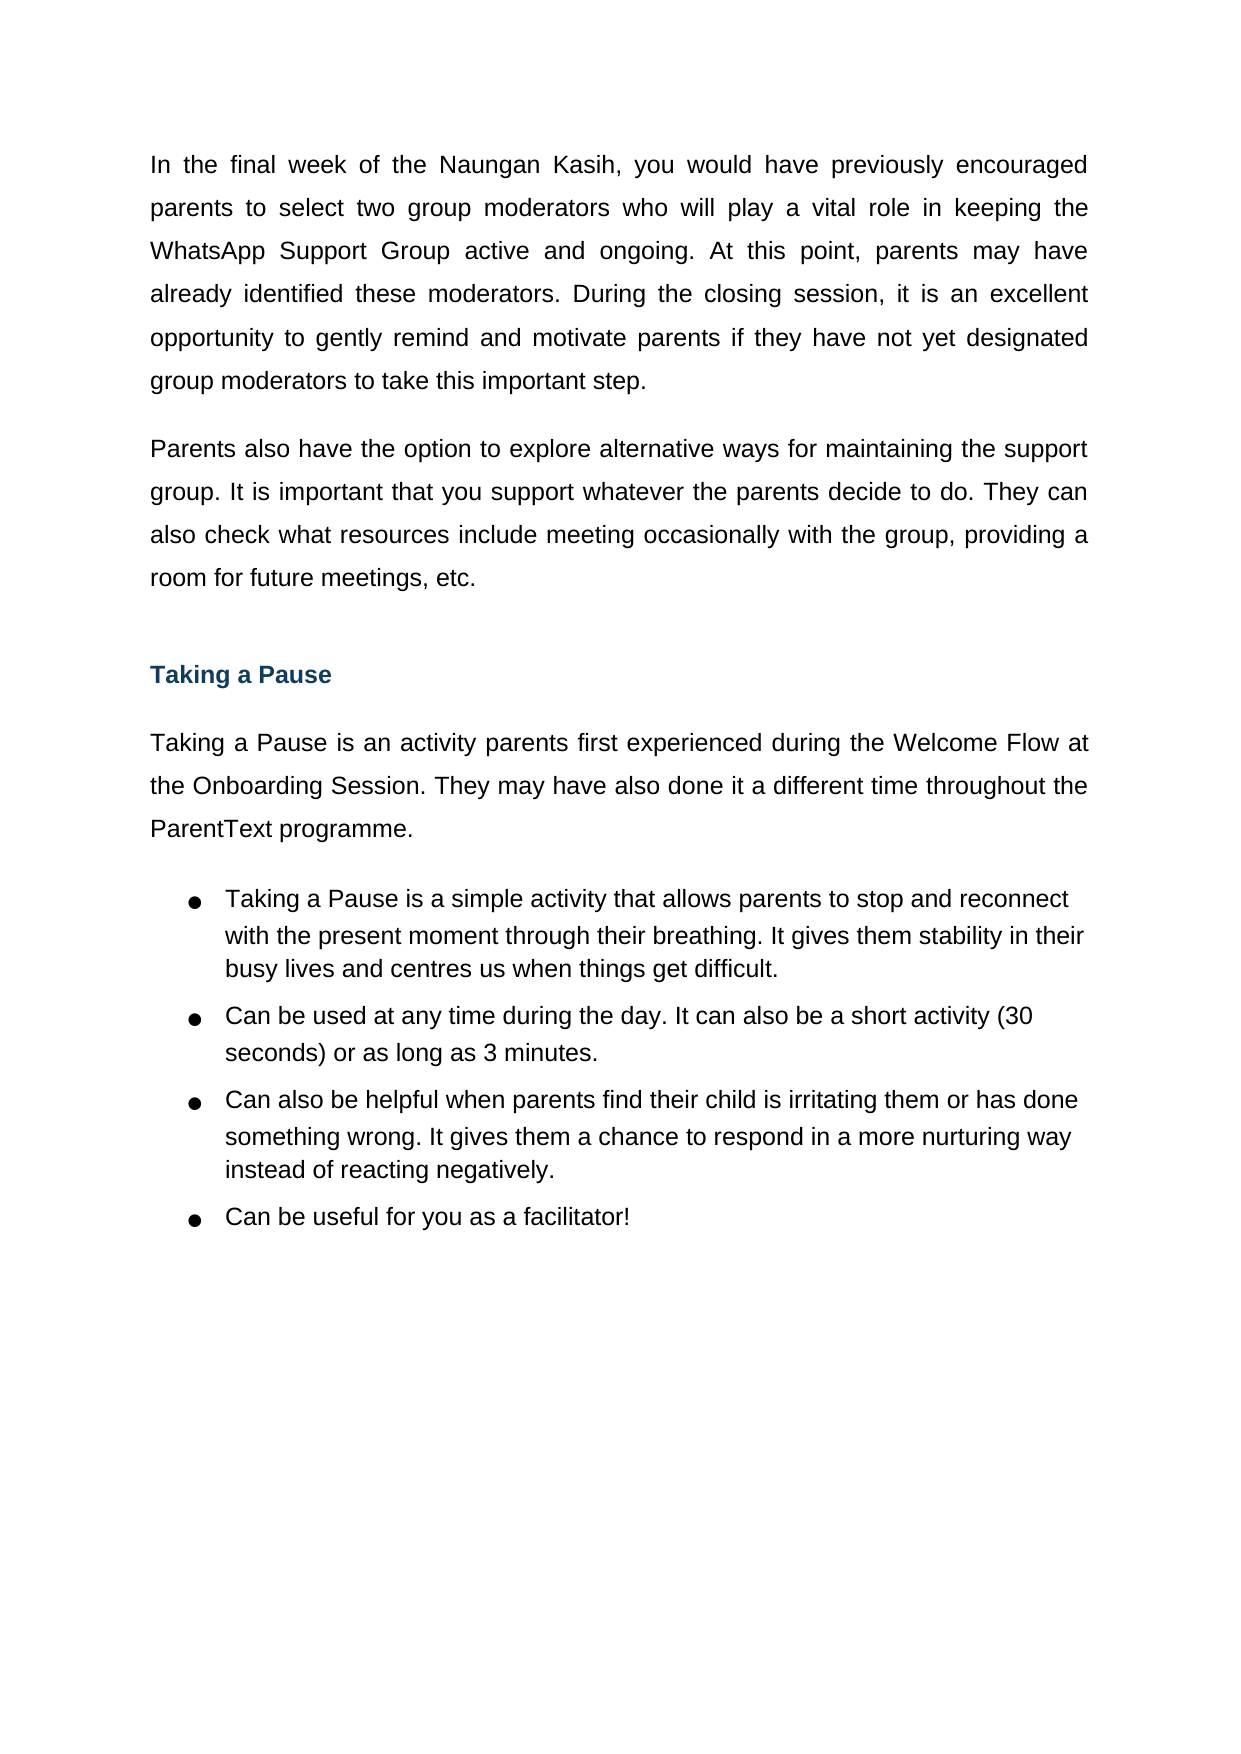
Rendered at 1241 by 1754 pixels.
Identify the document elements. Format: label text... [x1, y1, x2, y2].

text Parents also have the option to explore alternative ways for maintaining the support group. It is important that you support whatever the parents decide to do. They can also check what resources include meeting occasionally with the group, providing a room for future meetings, etc. [150, 434, 1090, 592]
list Can be useful for you as a facilitator! [187, 1200, 1090, 1234]
list Can be used at any time during the day. It can also be a short activity (30 seconds) or as long as 3 minutes. [187, 999, 1090, 1067]
list Can also be helpful when parents find their child is irritating them or has done something wrong. It gives them a chance to respond in a more nurturing way instead of reacting negatively. [187, 1083, 1090, 1184]
text Taking a Pause is an activity parents first experienced during the Welcome Flow at the Onboarding Session. They may have also done it a different time throughout the ParentText programme. [150, 728, 1090, 843]
list Taking a Pause is a simple activity that allows parents to stop and reconnect with the present moment through their breathing. It gives them stability in their busy lives and centres us when things get difficult. [187, 882, 1090, 983]
text In the final week of the Naungan Kasih, you would have previously encouraged parents to select two group moderators who will play a vital role in keeping the WhatsApp Support Group active and ongoing. At this point, parents may have already identified these moderators. During the closing session, it is an excellent opportunity to gently remind and motivate parents if they have not yet designated group moderators to take this important step. [150, 150, 1090, 394]
subtitle Taking a Pause [150, 660, 1090, 689]
